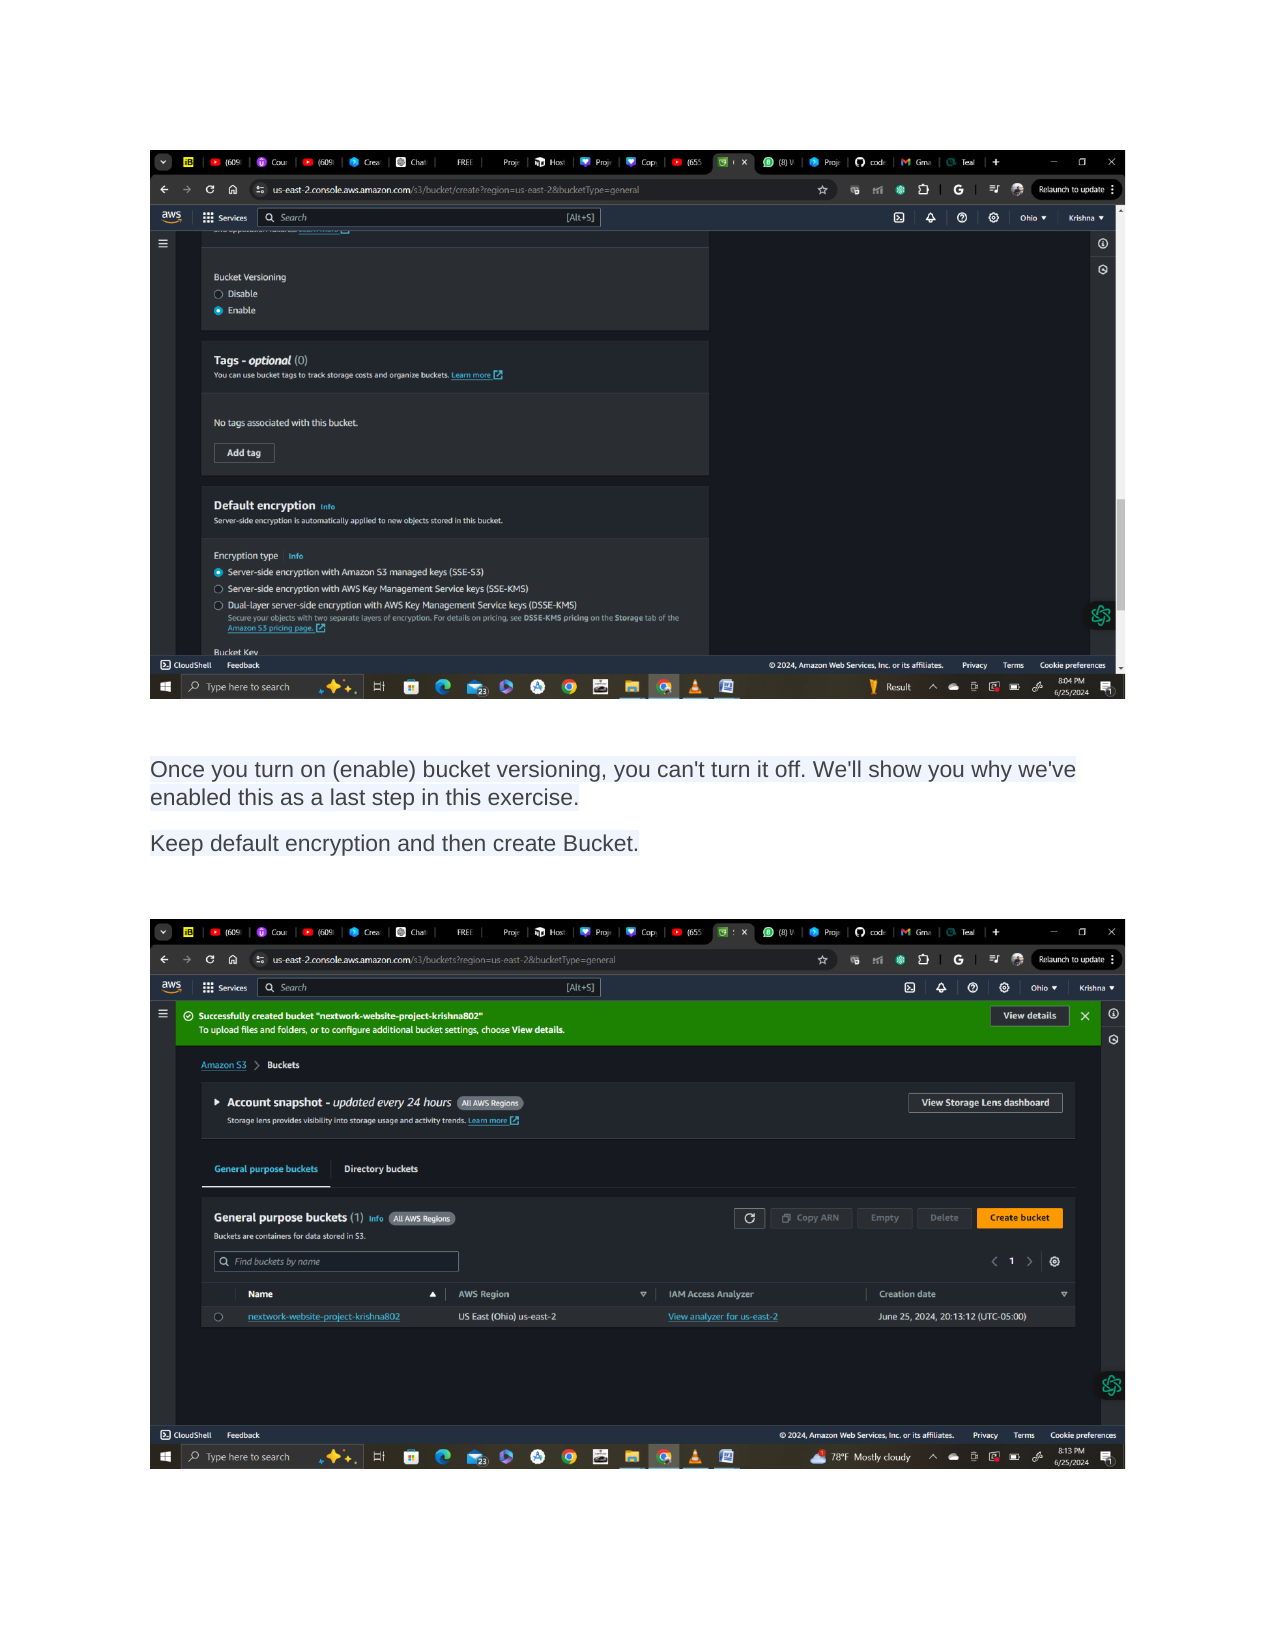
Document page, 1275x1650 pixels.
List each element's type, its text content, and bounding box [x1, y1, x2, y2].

picture [150, 919, 1125, 1469]
text Keep default encryption and then create Bucket. [150, 829, 1125, 856]
picture [150, 150, 1125, 699]
text Once you turn on (enable) bucket versioning, you can't turn it off. We'll show you why we've enabled this as a last step in this exercise. [150, 756, 1125, 811]
